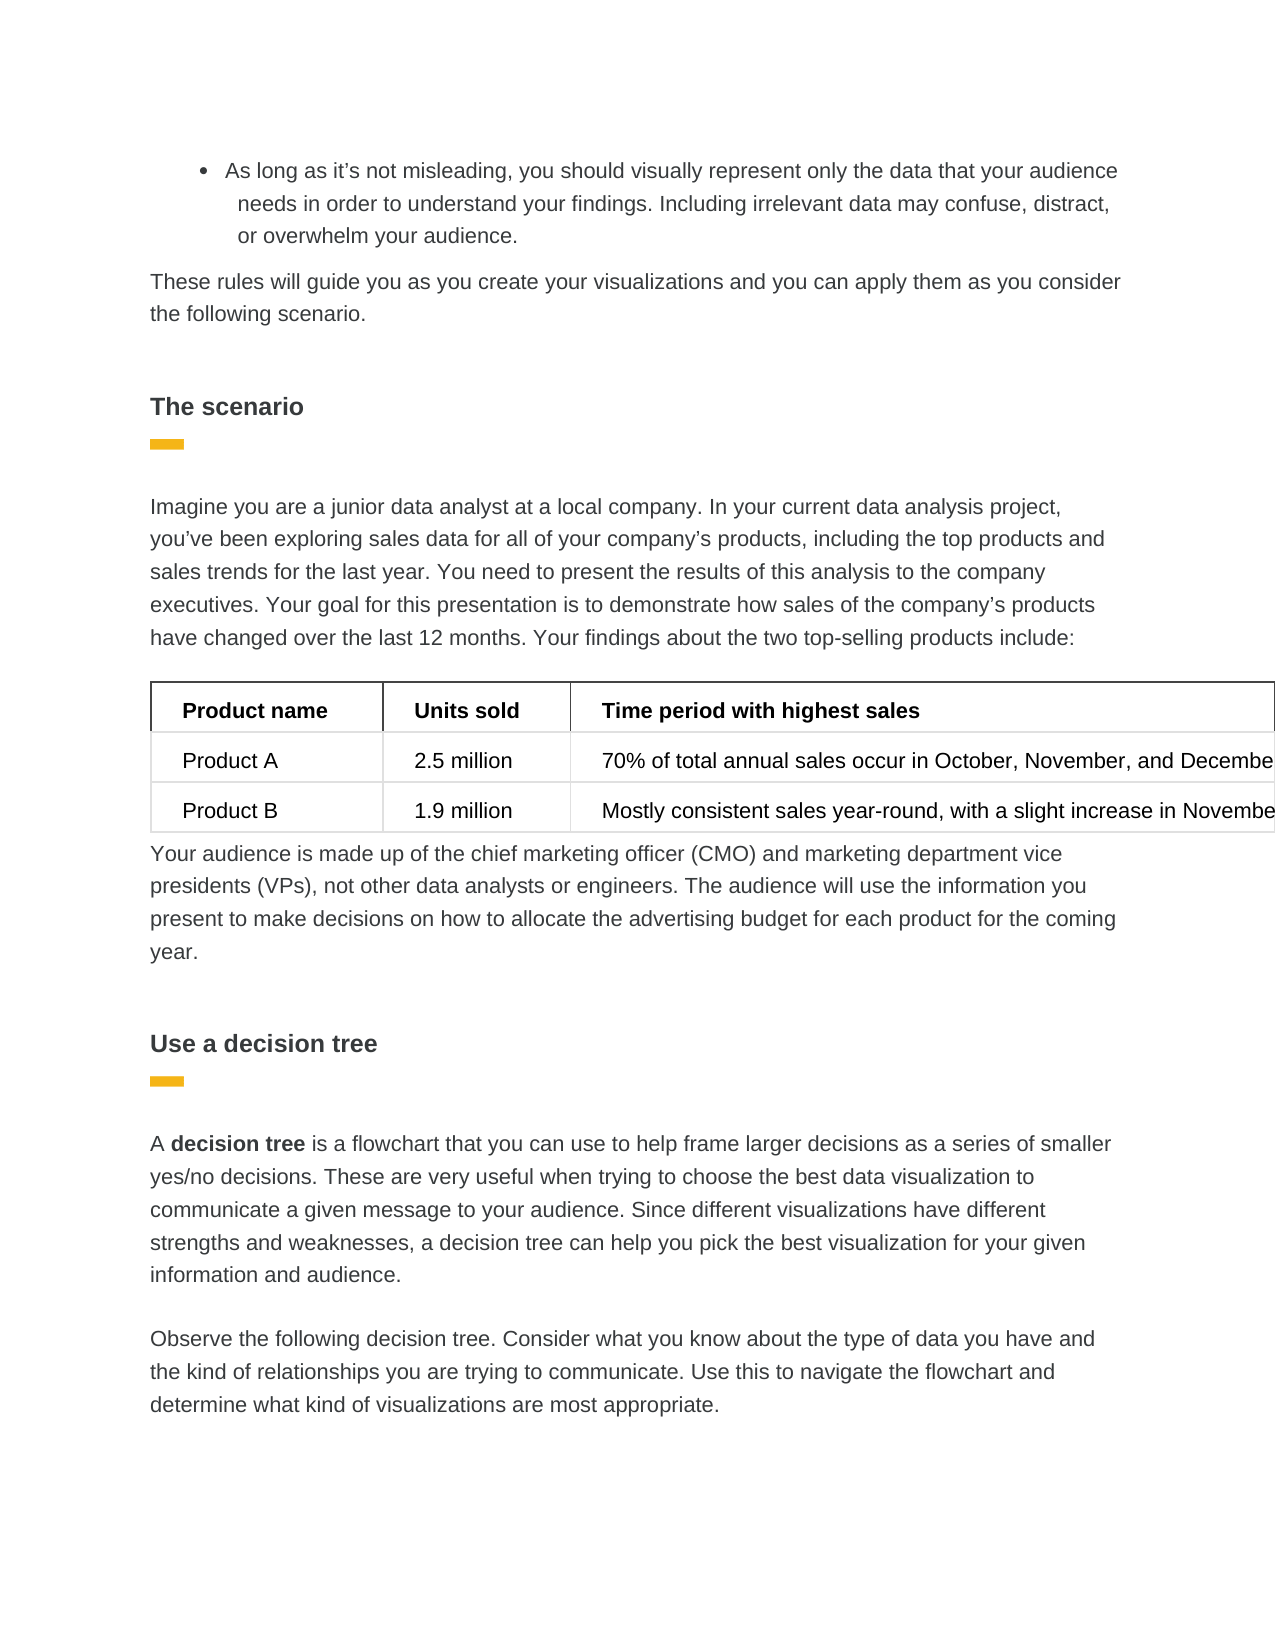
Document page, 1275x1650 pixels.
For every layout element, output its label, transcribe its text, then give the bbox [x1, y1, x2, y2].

picture [150, 1076, 1125, 1087]
subtitle Use a decision tree [150, 1020, 1125, 1058]
list As long as it’s not misleading, you should visually represent only the data that your audience needs in order to understand your findings. Including irrelevant data may confuse, distract, or overwhelm your audience. [200, 150, 1125, 248]
text A decision tree is a flowchart that you can use to help frame larger decisions as a series of smaller yes/no decisions. These are very useful when trying to choose the best data visualization to communicate a given message to your audience. Since different visualizations have different strengths and weaknesses, a decision tree can help you pick the best visualization for your given information and audience. [150, 1123, 1125, 1287]
table_header Units sold [384, 683, 570, 731]
table_cell Product A [152, 733, 382, 781]
table_cell Product B [152, 783, 382, 831]
table_header Time period with highest sales [571, 683, 1274, 731]
table_cell 70% of total annual sales occur in October, November, and December [571, 733, 1274, 781]
text Observe the following decision tree. Consider what you know about the type of data you have and the kind of relationships you are trying to communicate. Use this to navigate the flowchart and determine what kind of visualizations are most appropriate. [150, 1319, 1125, 1417]
table_cell Mostly consistent sales year-round, with a slight increase in November, December, and January [571, 783, 1274, 831]
picture [150, 439, 1125, 450]
table_cell 2.5 million [384, 733, 570, 781]
subtitle The scenario [150, 383, 1125, 420]
text Your audience is made up of the chief marketing officer (CMO) and marketing department vice presidents (VPs), not other data analysts or engineers. The audience will use the information you present to make decisions on how to allocate the advertising budget for each product for the coming year. [150, 833, 1125, 964]
table_cell 1.9 million [384, 783, 570, 831]
text Imagine you are a junior data analyst at a local company. In your current data analysis project, you’ve been exploring sales data for all of your company’s products, including the top products and sales trends for the last year. You need to present the results of this analysis to the company executives. Your goal for this presentation is to demonstrate how sales of the company’s products have changed over the last 12 months. Your findings about the two top-selling products include: [150, 486, 1125, 650]
table_header Product name [152, 683, 382, 731]
text These rules will guide you as you create your visualizations and you can apply them as you consider the following scenario. [150, 261, 1125, 327]
